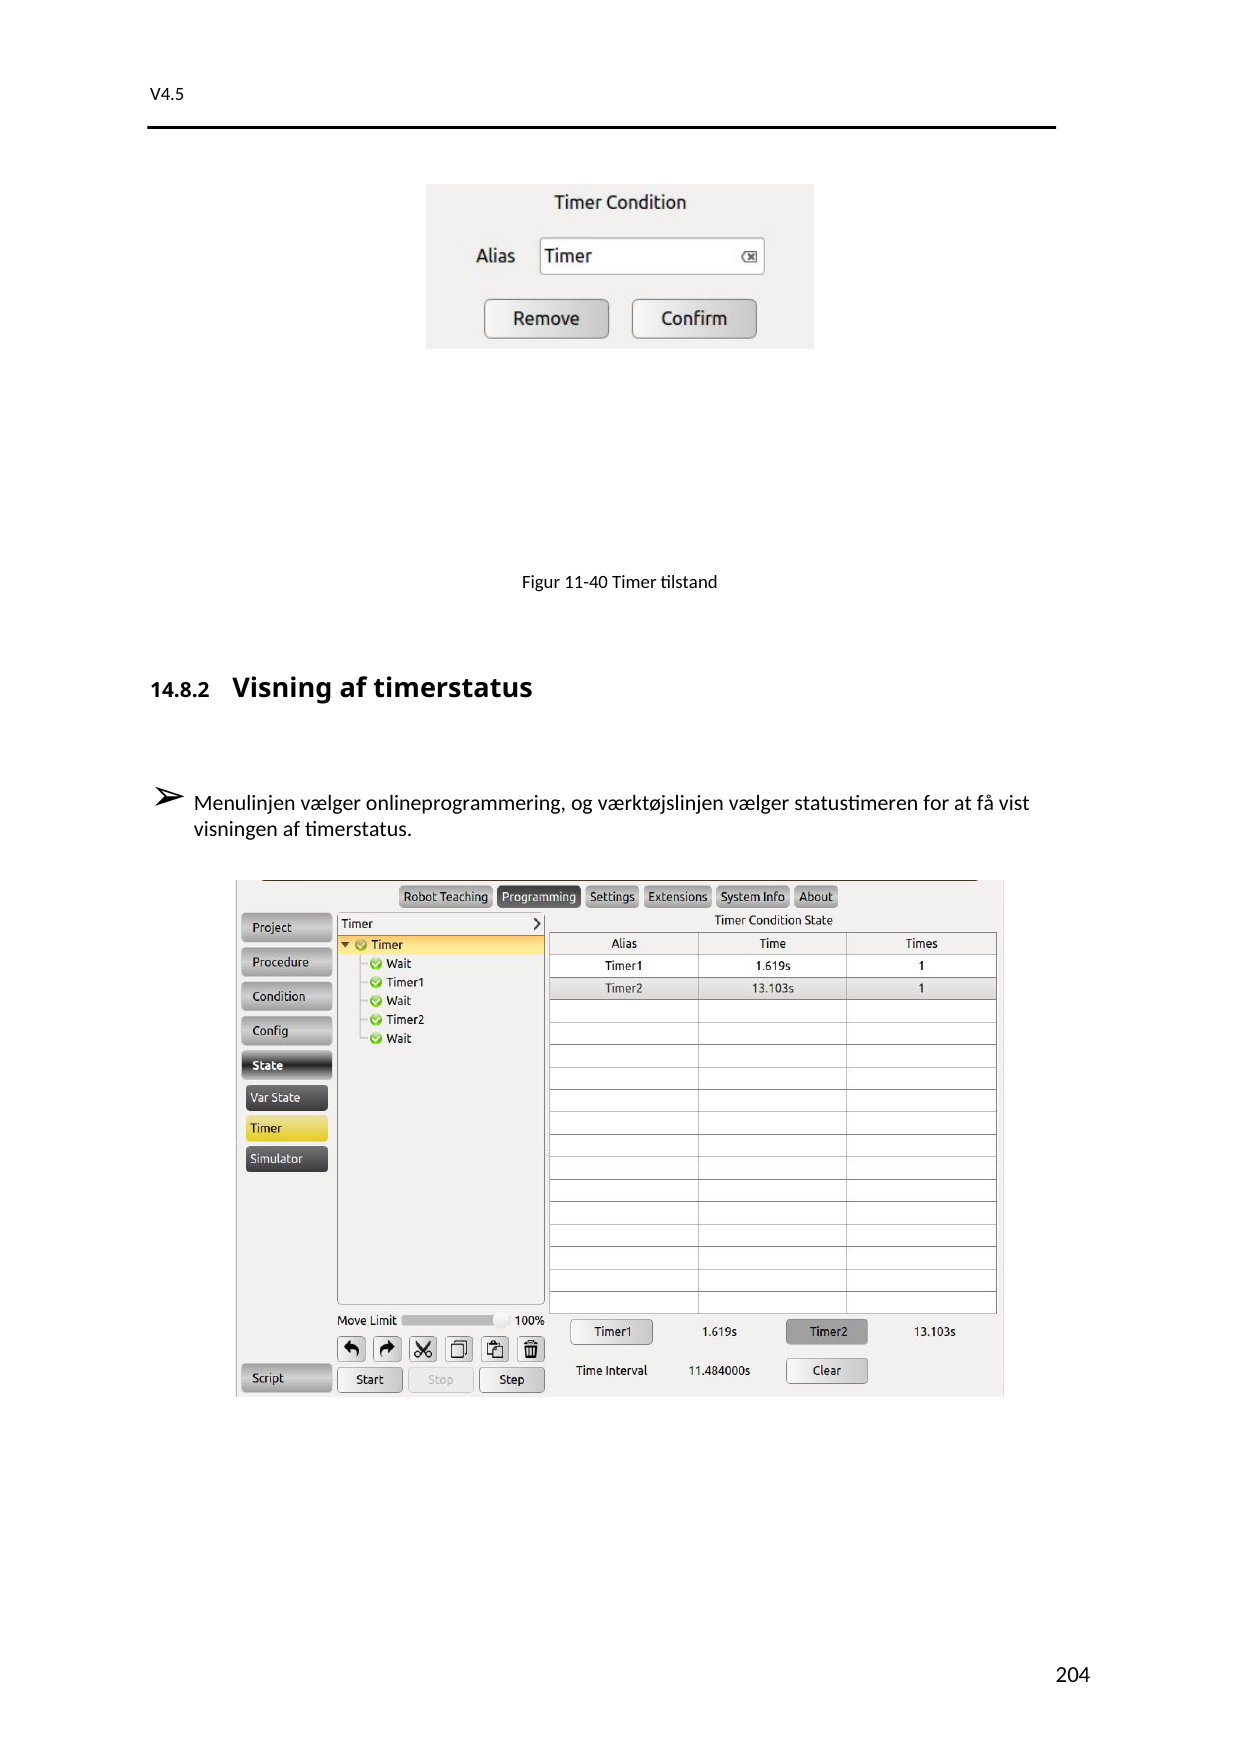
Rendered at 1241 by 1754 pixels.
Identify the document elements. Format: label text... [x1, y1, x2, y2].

list Menulinjen vælger onlineprogrammering, og værktøjslinjen vælger statustimeren for at få vist visningen af timerstatus. [150, 771, 1064, 842]
picture [425, 184, 815, 349]
text V4.5 [150, 83, 1090, 106]
picture [235, 880, 1004, 1397]
subtitle Visning af timerstatus [150, 668, 1090, 705]
text Figur 11-40 Timer tilstand [150, 570, 1089, 593]
